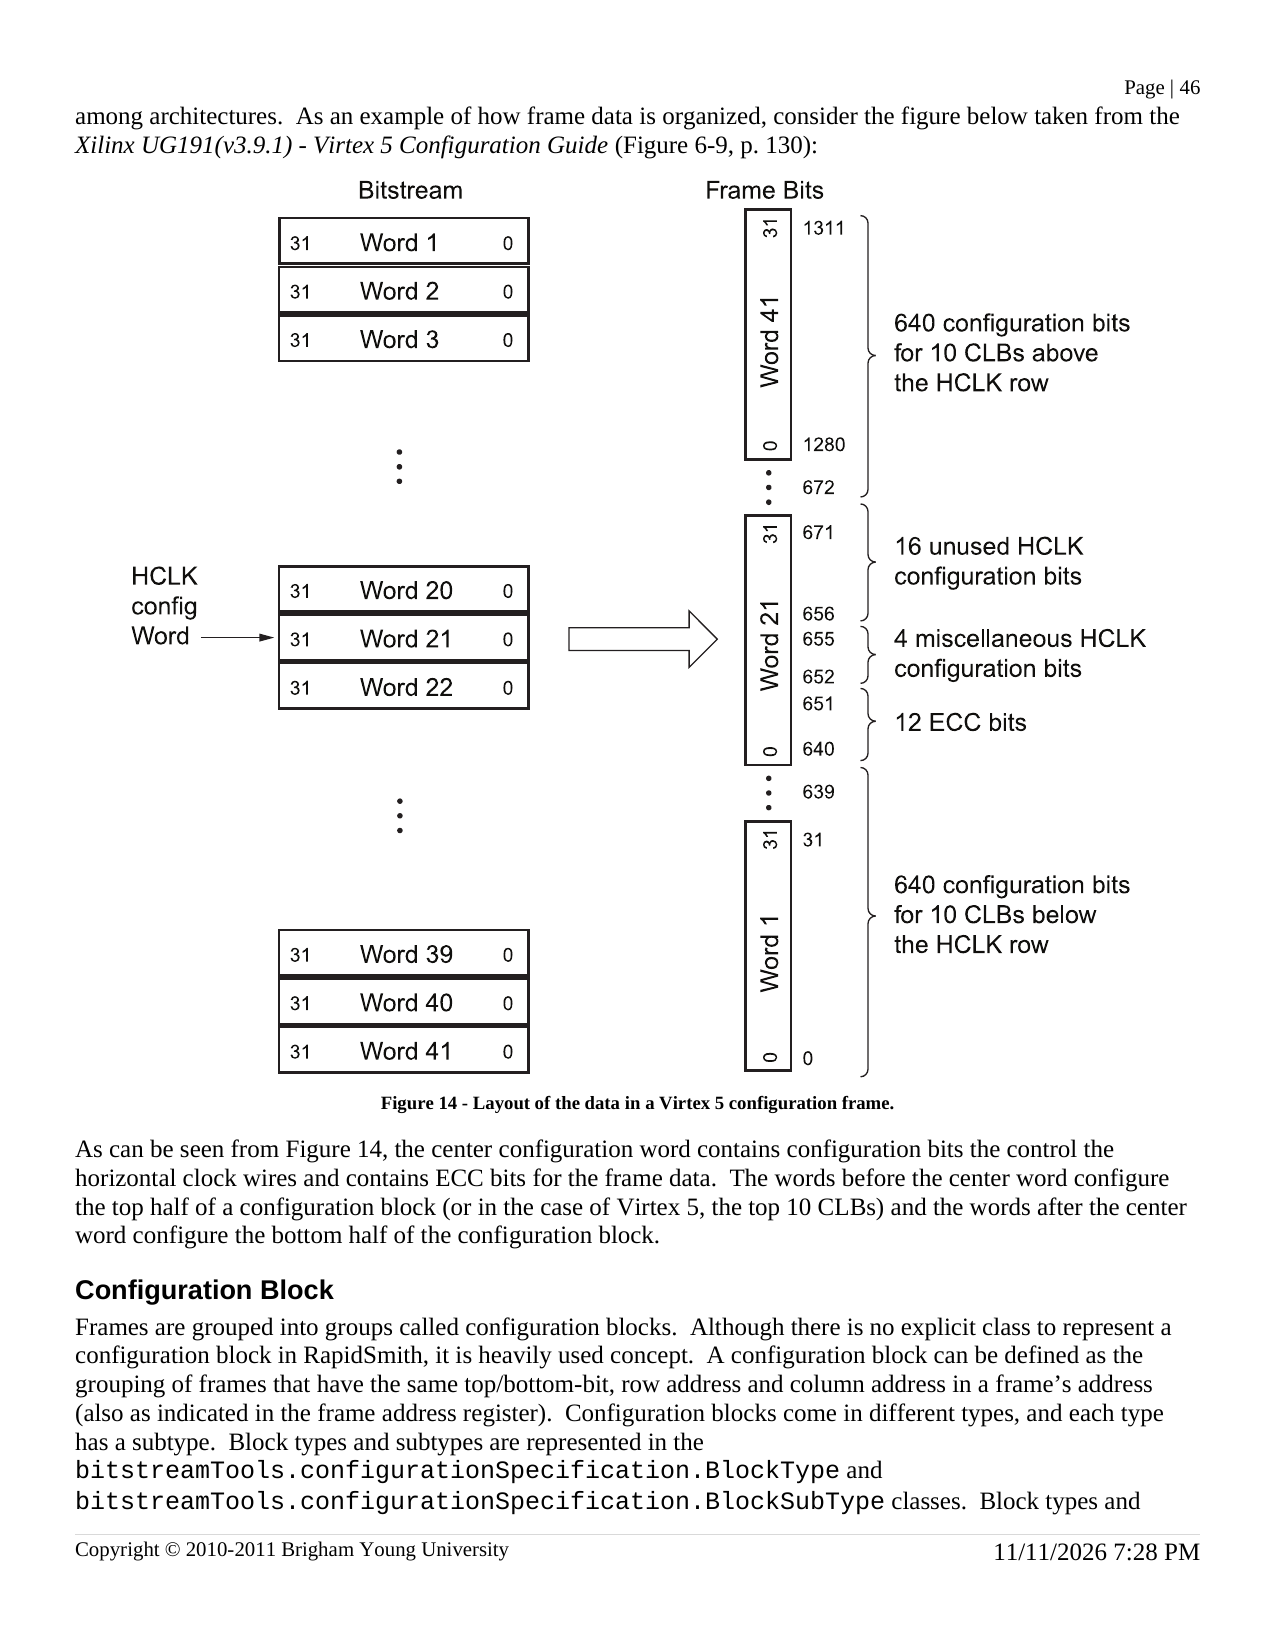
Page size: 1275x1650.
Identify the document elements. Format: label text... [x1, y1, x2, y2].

text As can be seen from Figure 14, the center configuration word contains configuration bits the control the horizontal clock wires and contains ECC bits for the frame data. The words before the center word configure the top half of a configuration block (or in the case of Virtex 5, the top 10 CLBs) and the words after the center word configure the bottom half of the configuration block. [75, 1134, 1200, 1249]
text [75, 101, 1200, 159]
subtitle Configuration Block [75, 1274, 1200, 1305]
text Figure 14 - Layout of the data in a Virtex 5 configuration frame. [75, 1092, 1200, 1113]
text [75, 1312, 1200, 1517]
